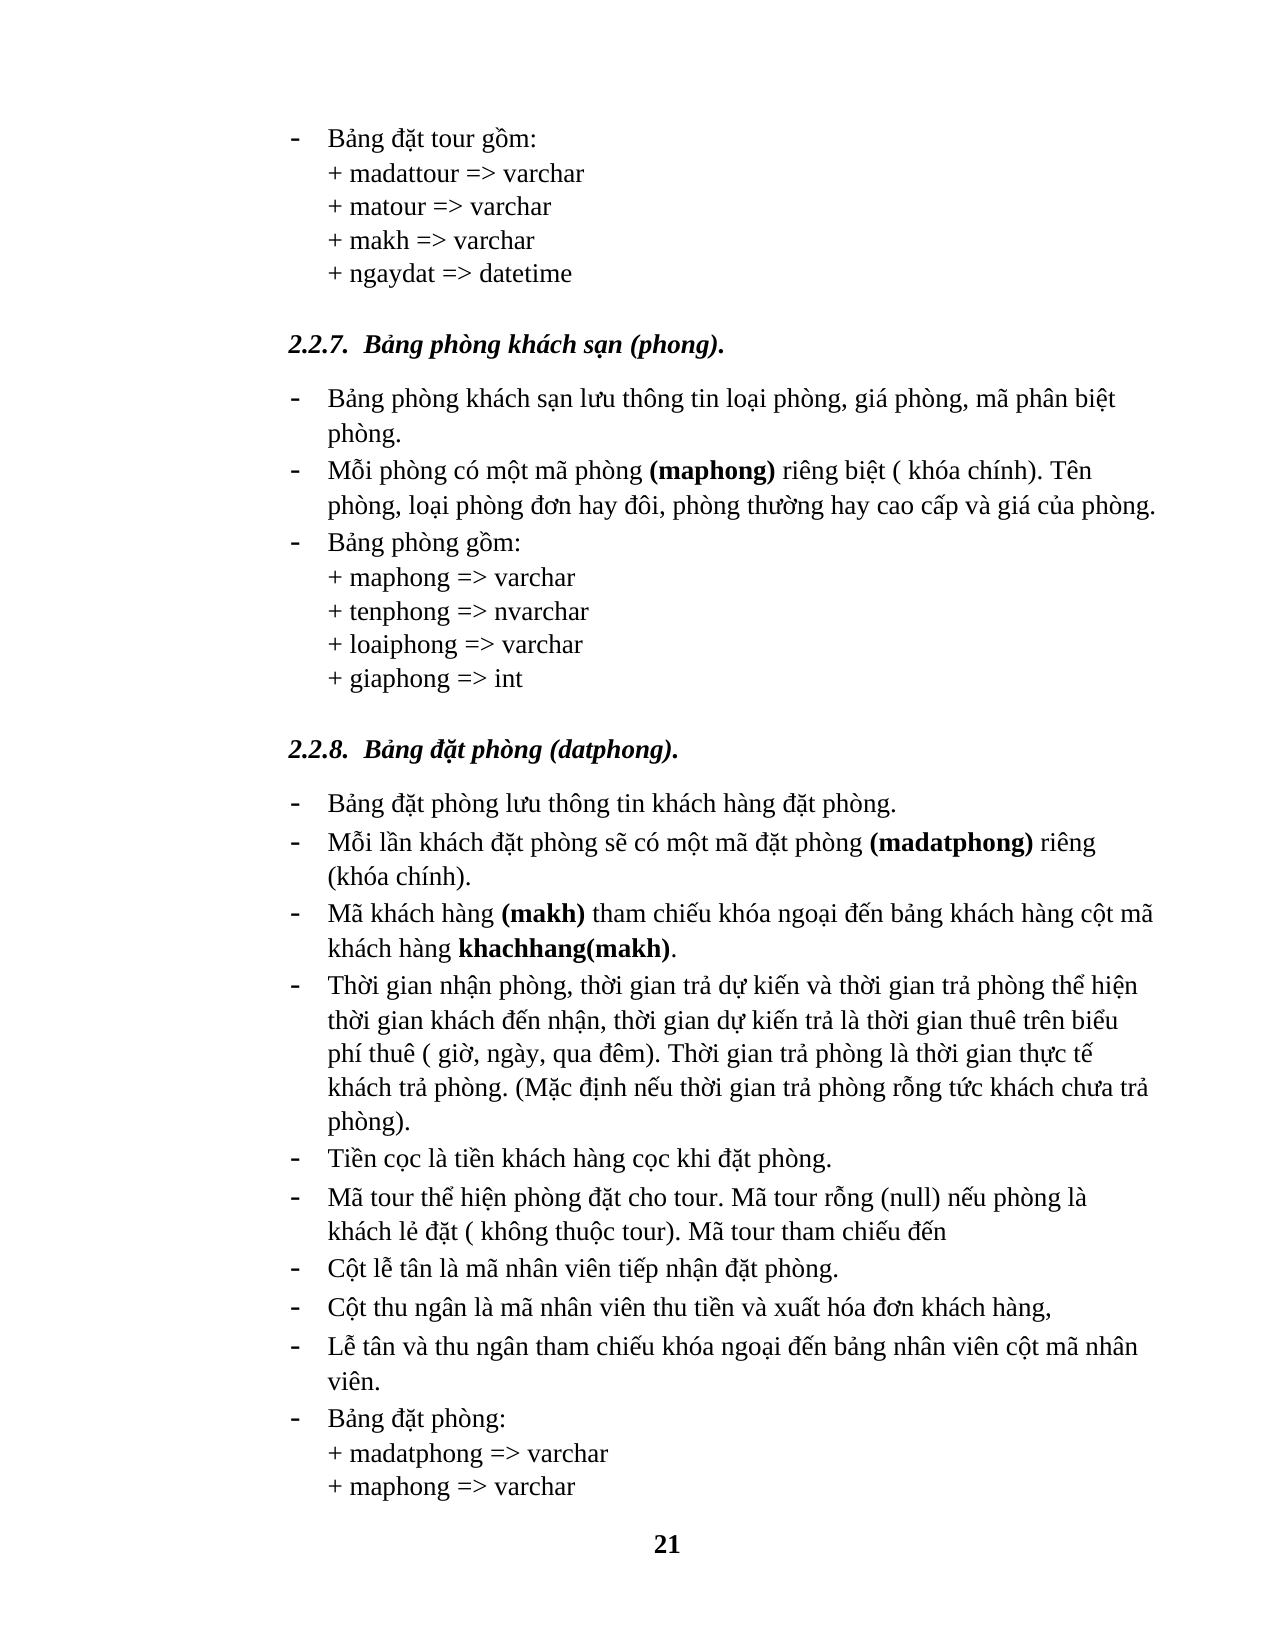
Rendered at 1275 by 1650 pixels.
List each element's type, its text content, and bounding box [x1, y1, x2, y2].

list Bảng phòng khách sạn lưu thông tin loại phòng, giá phòng, mã phân biệt phòng. [290, 379, 1157, 448]
list Mỗi phòng có một mã phòng (maphong) riêng biệt ( khóa chính). Tên phòng, loại phòng đơn hay đôi, phòng thường hay cao cấp và giá của phòng. [290, 451, 1157, 520]
list + tenphong => nvarchar [327, 595, 1157, 626]
list Bảng phòng gồm: [290, 522, 1157, 558]
list Bảng đặt phòng (datphong). [288, 733, 1157, 764]
list + madattour => varchar [327, 157, 1157, 188]
list + loaiphong => varchar [327, 628, 1157, 659]
list Tiền cọc là tiền khách hàng cọc khi đặt phòng. [290, 1138, 1157, 1174]
list Cột thu ngân là mã nhân viên thu tiền và xuất hóa đơn khách hàng, [290, 1287, 1157, 1323]
list Cột lễ tân là mã nhân viên tiếp nhận đặt phòng. [290, 1249, 1157, 1285]
list Mã tour thể hiện phòng đặt cho tour. Mã tour rỗng (null) nếu phòng là khách lẻ đặt ( không thuộc tour). Mã tour tham chiếu đến [290, 1177, 1157, 1246]
list Bảng đặt phòng lưu thông tin khách hàng đặt phòng. [290, 783, 1157, 819]
list Bảng đặt phòng: [290, 1398, 1157, 1434]
list + madatphong => varchar [327, 1437, 1157, 1468]
list + matour => varchar [327, 190, 1157, 222]
list Bảng đặt tour gồm: [290, 118, 1157, 154]
list Lễ tân và thu ngân tham chiếu khóa ngoại đến bảng nhân viên cột mã nhân viên. [290, 1326, 1157, 1396]
list Mỗi lần khách đặt phòng sẽ có một mã đặt phòng (madatphong) riêng (khóa chính). [290, 822, 1157, 891]
list Mã khách hàng (makh) tham chiếu khóa ngoại đến bảng khách hàng cột mã khách hàng khachhang(makh). [290, 894, 1157, 963]
list + giaphong => int [327, 662, 1157, 693]
list Bảng phòng khách sạn (phong). [288, 328, 1157, 360]
list Thời gian nhận phòng, thời gian trả dự kiến và thời gian trả phòng thể hiện thời gian khách đến nhận, thời gian dự kiến trả là thời gian thuê trên biểu phí thuê ( giờ, ngày, qua đêm). Thời gian trả phòng là thời gian thực tế khách trả phòng. (Mặc định nếu thời gian trả phòng rỗng tức khách chưa trả phòng). [290, 966, 1157, 1136]
list + makh => varchar [327, 224, 1157, 255]
list + ngaydat => datetime [327, 257, 1157, 289]
list + maphong => varchar [327, 1470, 1157, 1502]
list + maphong => varchar [327, 561, 1157, 592]
